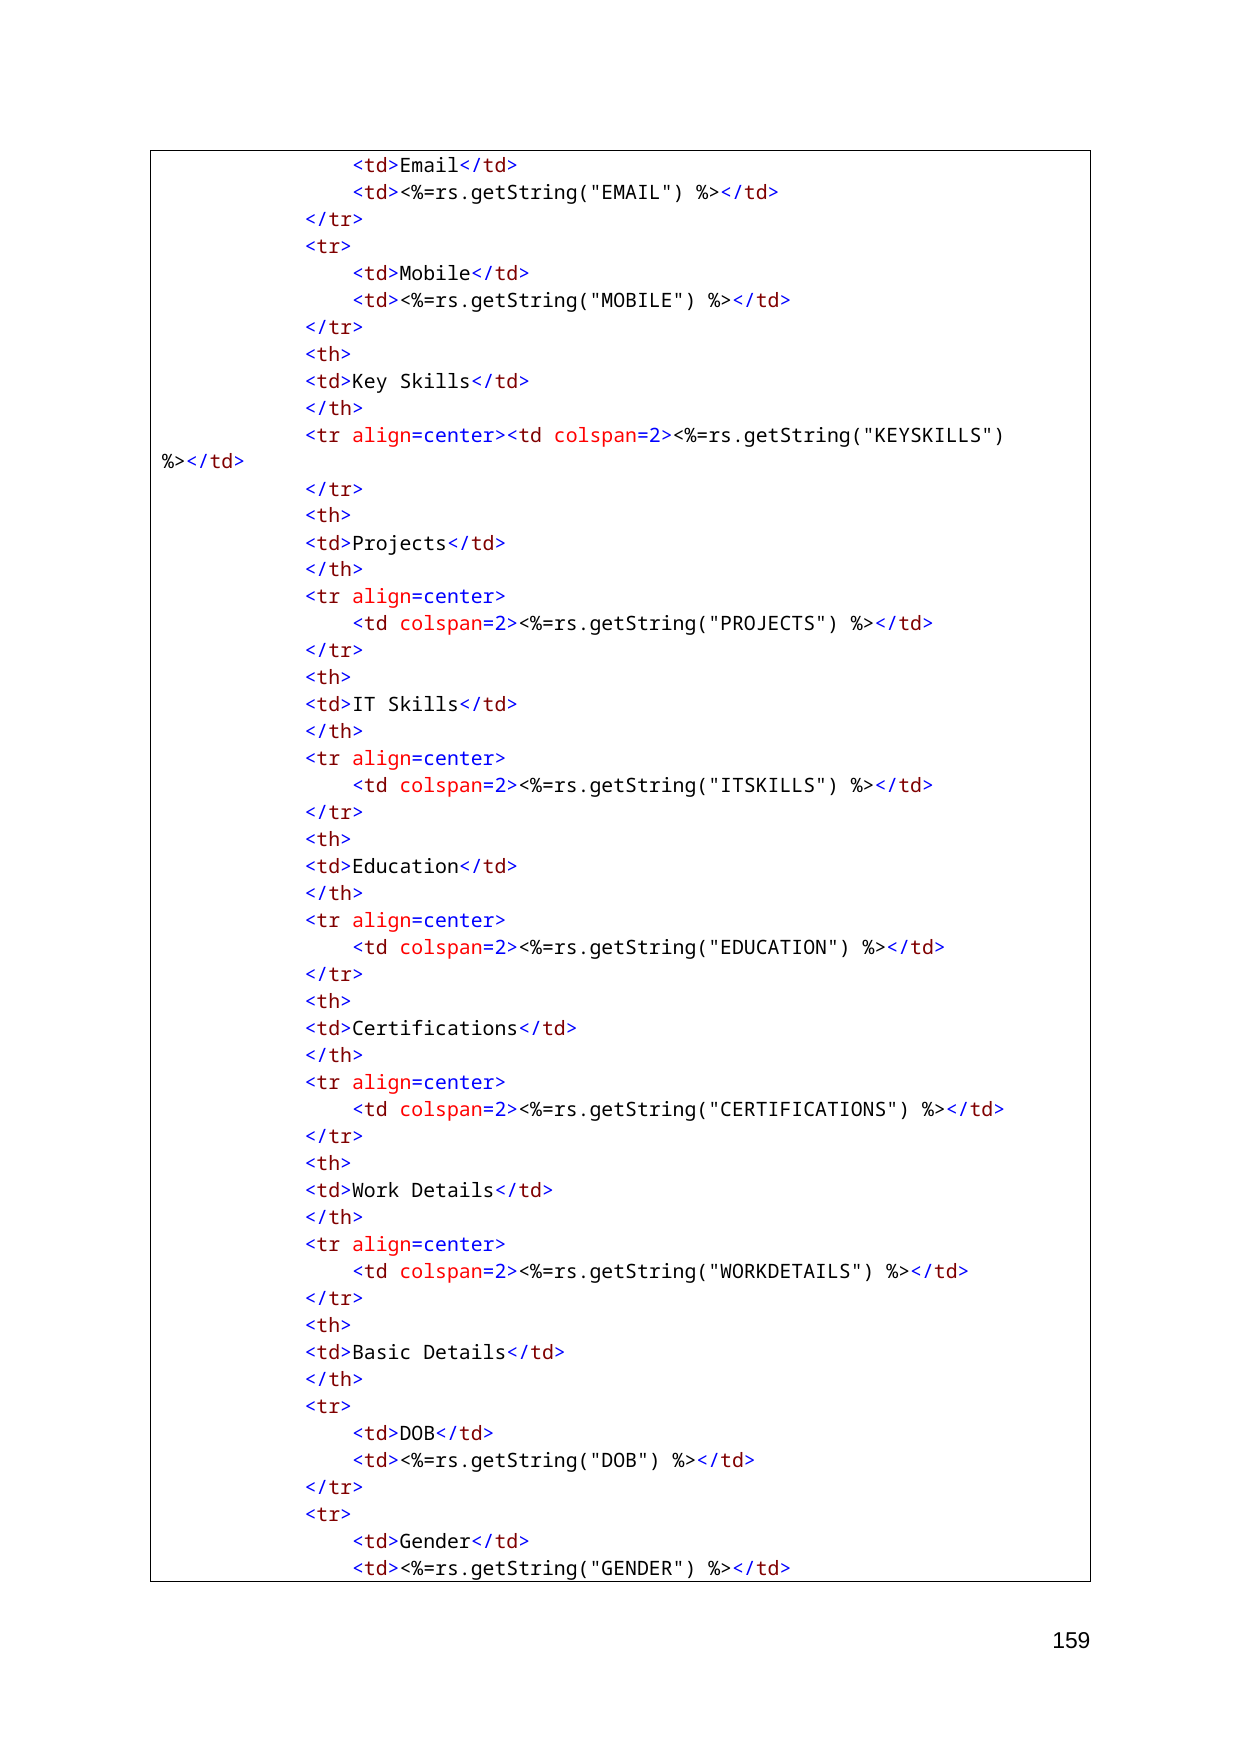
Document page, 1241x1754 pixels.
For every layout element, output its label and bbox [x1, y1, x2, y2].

table_cell [151, 151, 1090, 1581]
